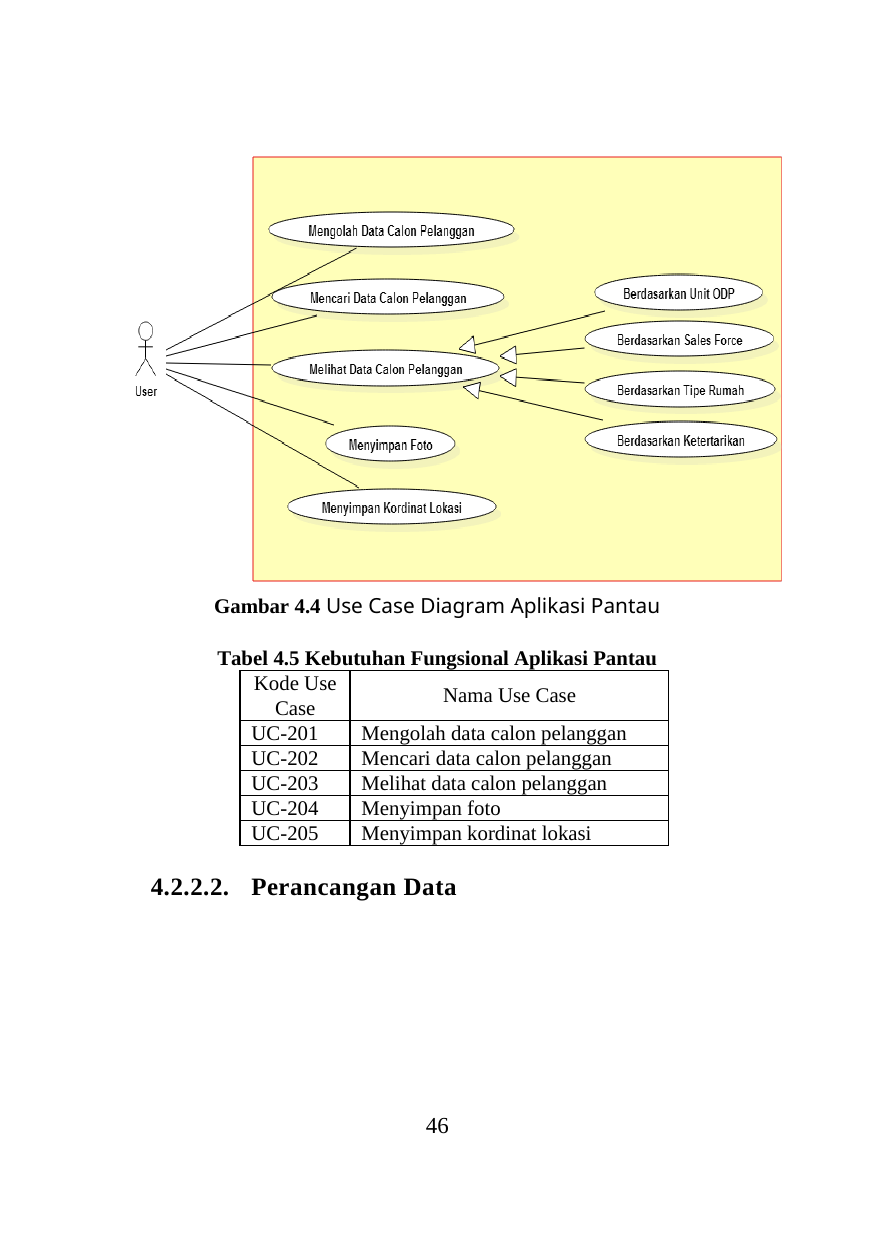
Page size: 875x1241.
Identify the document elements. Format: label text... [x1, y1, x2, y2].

table_cell UC-204 [241, 796, 349, 820]
table_cell Menyimpan kordinat lokasi [351, 821, 668, 845]
table_cell UC-203 [241, 771, 349, 795]
table_cell UC-202 [241, 746, 349, 770]
table_cell UC-205 [241, 821, 349, 845]
table_header Kode Use Case [241, 671, 349, 719]
table_cell UC-201 [241, 721, 349, 744]
table_cell Mengolah data calon pelanggan [351, 721, 668, 744]
table_header Nama Use Case [351, 671, 668, 719]
subtitle Perancangan Data [151, 872, 756, 901]
table_cell Mencari data calon pelanggan [351, 746, 668, 770]
text Gambar 4.4 Use Case Diagram Aplikasi Pantau [118, 592, 756, 620]
text Tabel 4.5 Kebutuhan Fungsional Aplikasi Pantau [118, 646, 756, 670]
table_cell Melihat data calon pelanggan [351, 771, 668, 795]
table_cell Menyimpan foto [351, 796, 668, 820]
picture [118, 147, 789, 592]
